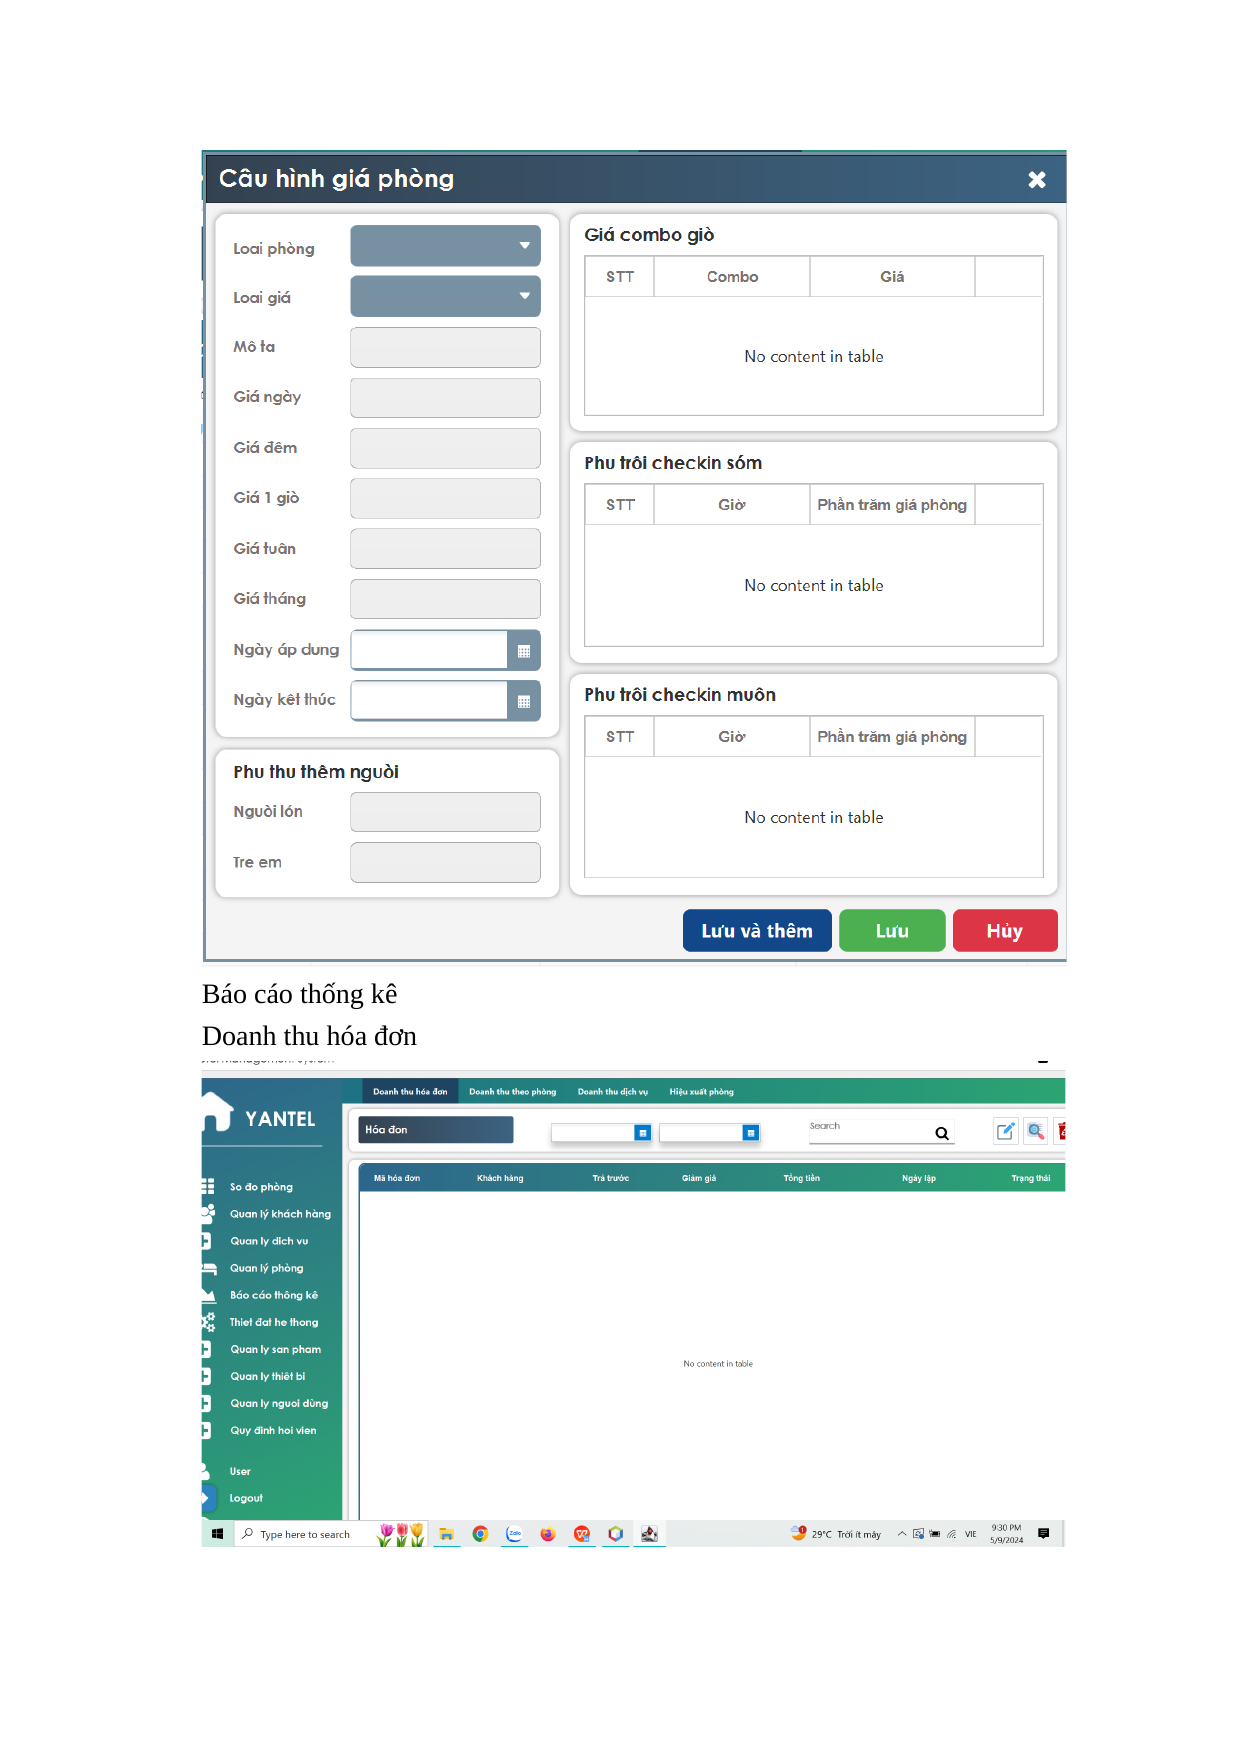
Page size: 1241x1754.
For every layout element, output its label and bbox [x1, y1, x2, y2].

text [187, 150, 1053, 1589]
picture [201, 1061, 1066, 1547]
picture [201, 150, 1067, 967]
